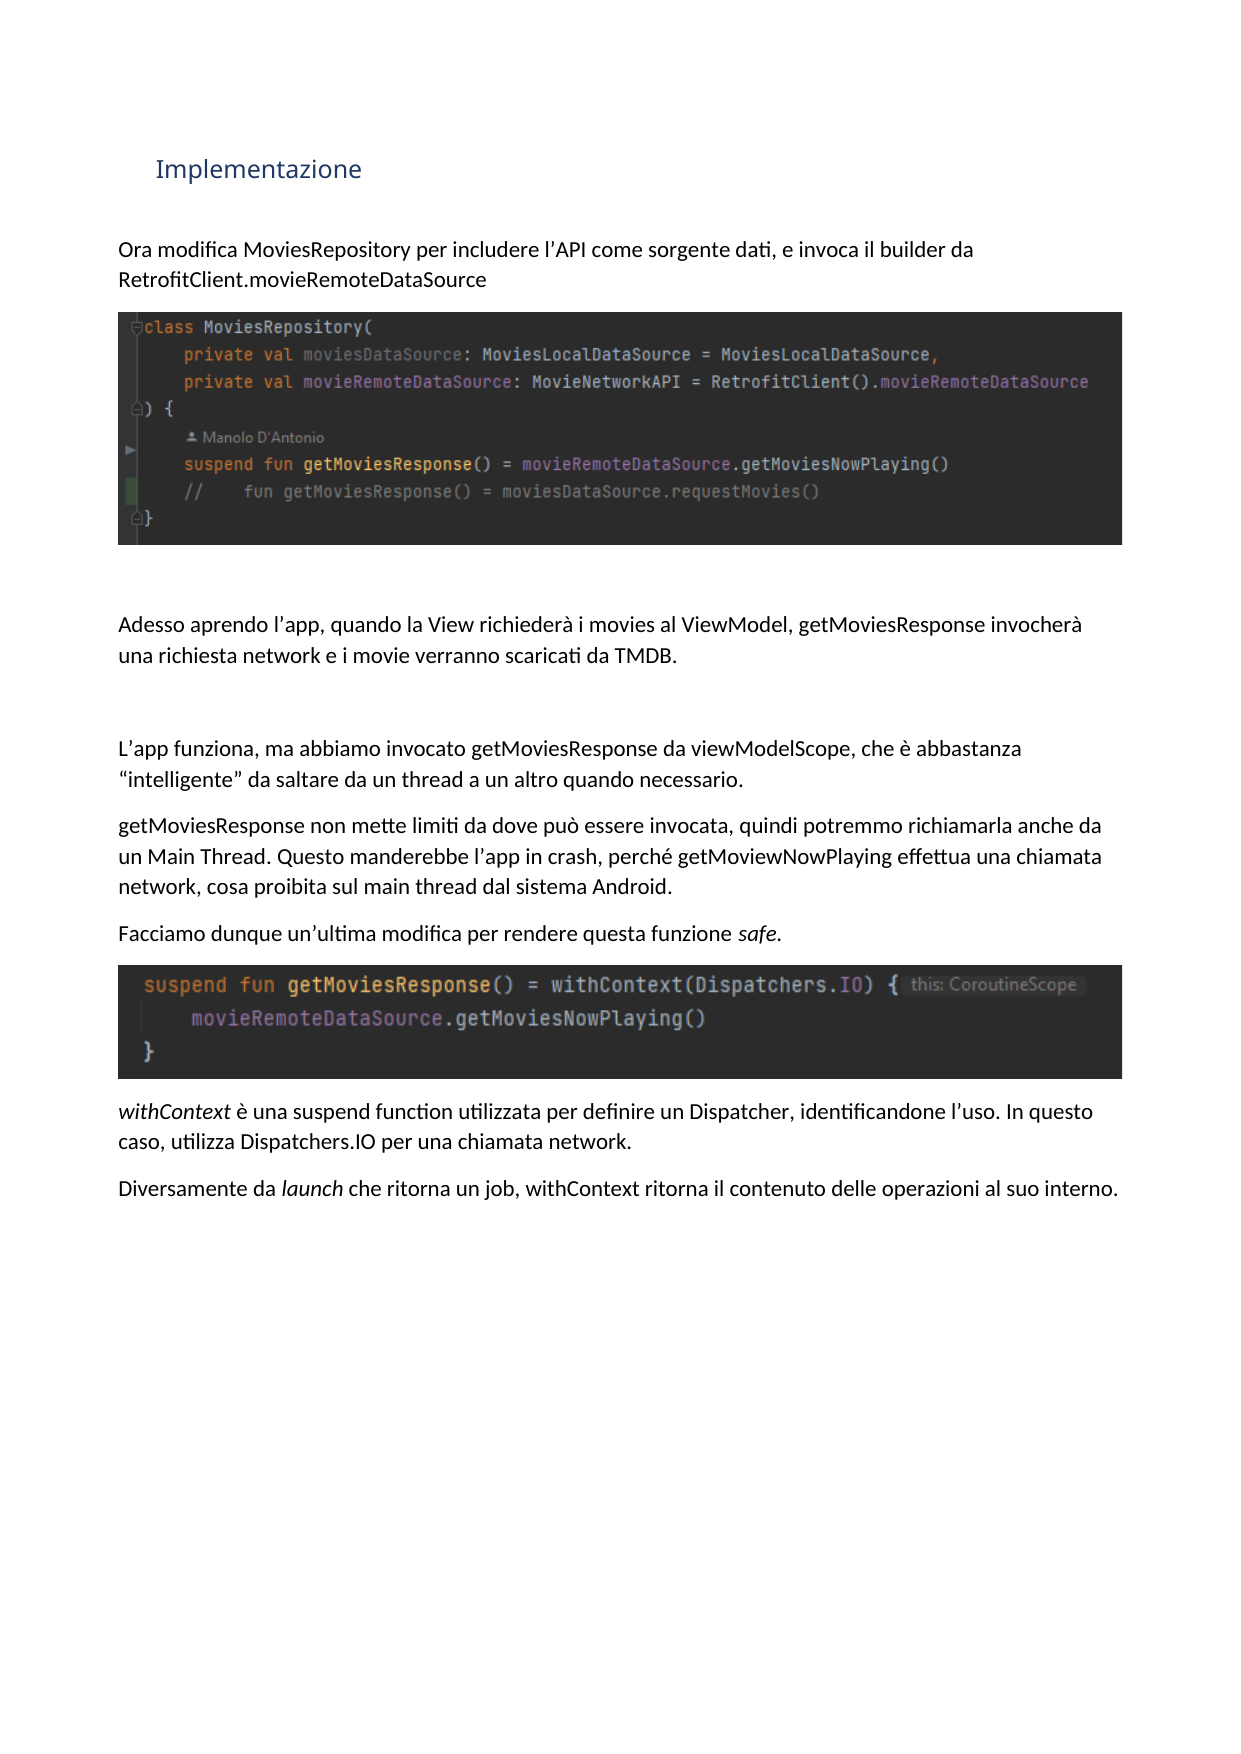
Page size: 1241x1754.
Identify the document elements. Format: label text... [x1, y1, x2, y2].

text getMoviesResponse non mette limiti da dove può essere invocata, quindi potremmo richiamarla anche da un Main Thread. Questo manderebbe l’app in crash, perché getMoviewNowPlaying effettua una chiamata network, cosa proibita sul main thread dal sistema Android. [118, 812, 1122, 900]
text Diversamente da launch che ritorna un job, withContext ritorna il contenuto delle operazioni al suo interno. [118, 1174, 1122, 1232]
picture [118, 965, 1123, 1079]
text L’app funziona, ma abbiamo invocato getMoviesResponse da viewModelScope, che è abbastanza “intelligente” da saltare da un thread a un altro quando necessario. [118, 734, 1122, 793]
subtitle Implementazione [156, 152, 1122, 186]
text withContext è una suspend function utilizzata per definire un Dispatcher, identificandone l’uso. In questo caso, utilizza Dispatchers.IO per una chiamata network. [118, 1097, 1122, 1155]
text Adesso aprendo l’app, quando la View richiederà i movies al ViewModel, getMoviesResponse invocherà una richiesta network e i movie verranno scaricati da TMDB. [118, 611, 1122, 669]
picture [118, 312, 1123, 545]
text Ora modifica MoviesRepository per includere l’API come sorgente dati, e invoca il builder da RetrofitClient.movieRemoteDataSource [118, 235, 1122, 294]
text Facciamo dunque un’ultima modifica per rendere questa funzione safe. [118, 919, 1122, 947]
